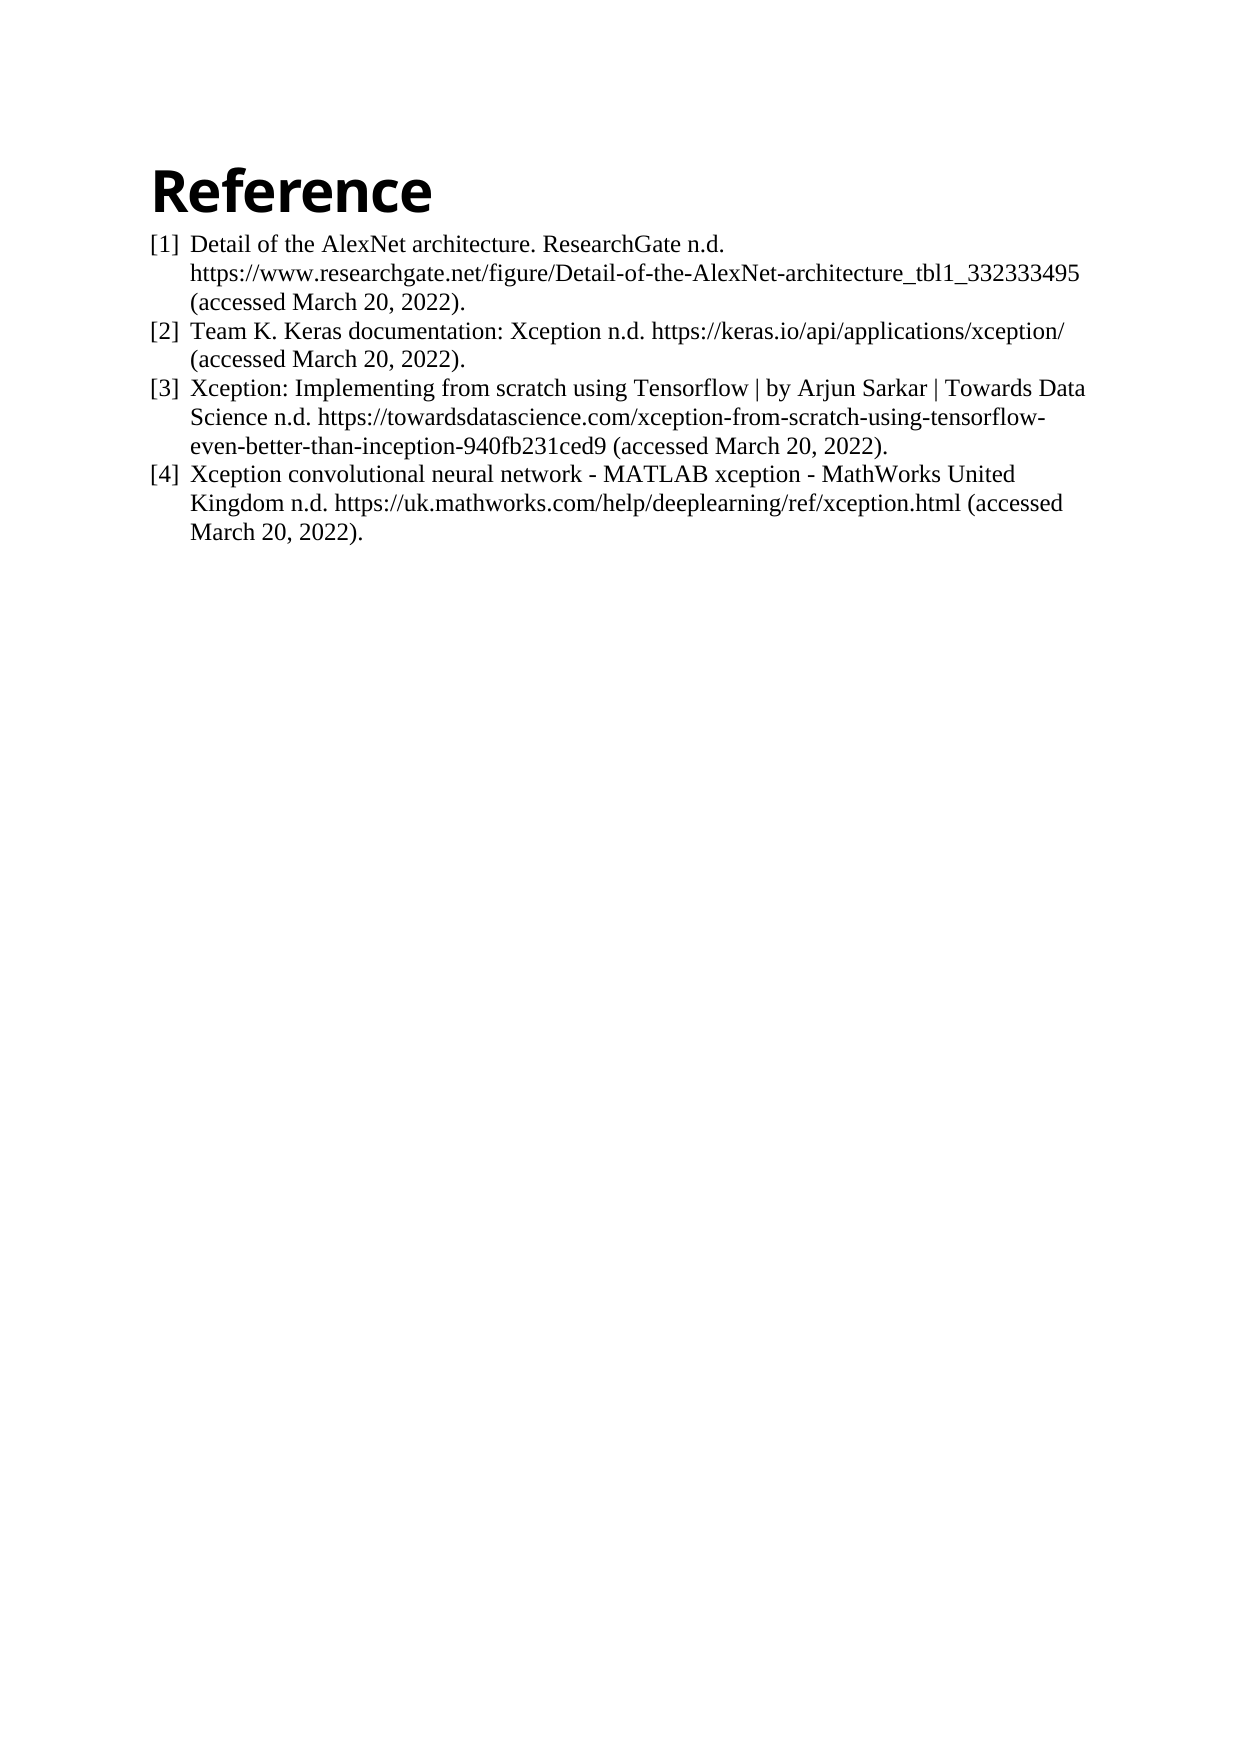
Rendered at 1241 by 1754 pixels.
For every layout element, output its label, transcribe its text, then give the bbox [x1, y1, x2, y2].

text [1] Detail of the AlexNet architecture. ResearchGate n.d. https://www.researchgate.net/figure/Detail-of-the-AlexNet-architecture_tbl1_332333495 (accessed March 20, 2022). [150, 229, 1090, 316]
text [3] Xception: Implementing from scratch using Tensorflow | by Arjun Sarkar | Towards Data Science n.d. https://towardsdatascience.com/xception-from-scratch-using-tensorflow-even-better-than-inception-940fb231ced9 (accessed March 20, 2022). [150, 373, 1090, 459]
title Reference [150, 150, 1090, 229]
text [2] Team K. Keras documentation: Xception n.d. https://keras.io/api/applications/xception/ (accessed March 20, 2022). [150, 316, 1090, 373]
text [4] Xception convolutional neural network - MATLAB xception - MathWorks United Kingdom n.d. https://uk.mathworks.com/help/deeplearning/ref/xception.html (accessed March 20, 2022). [150, 459, 1090, 546]
